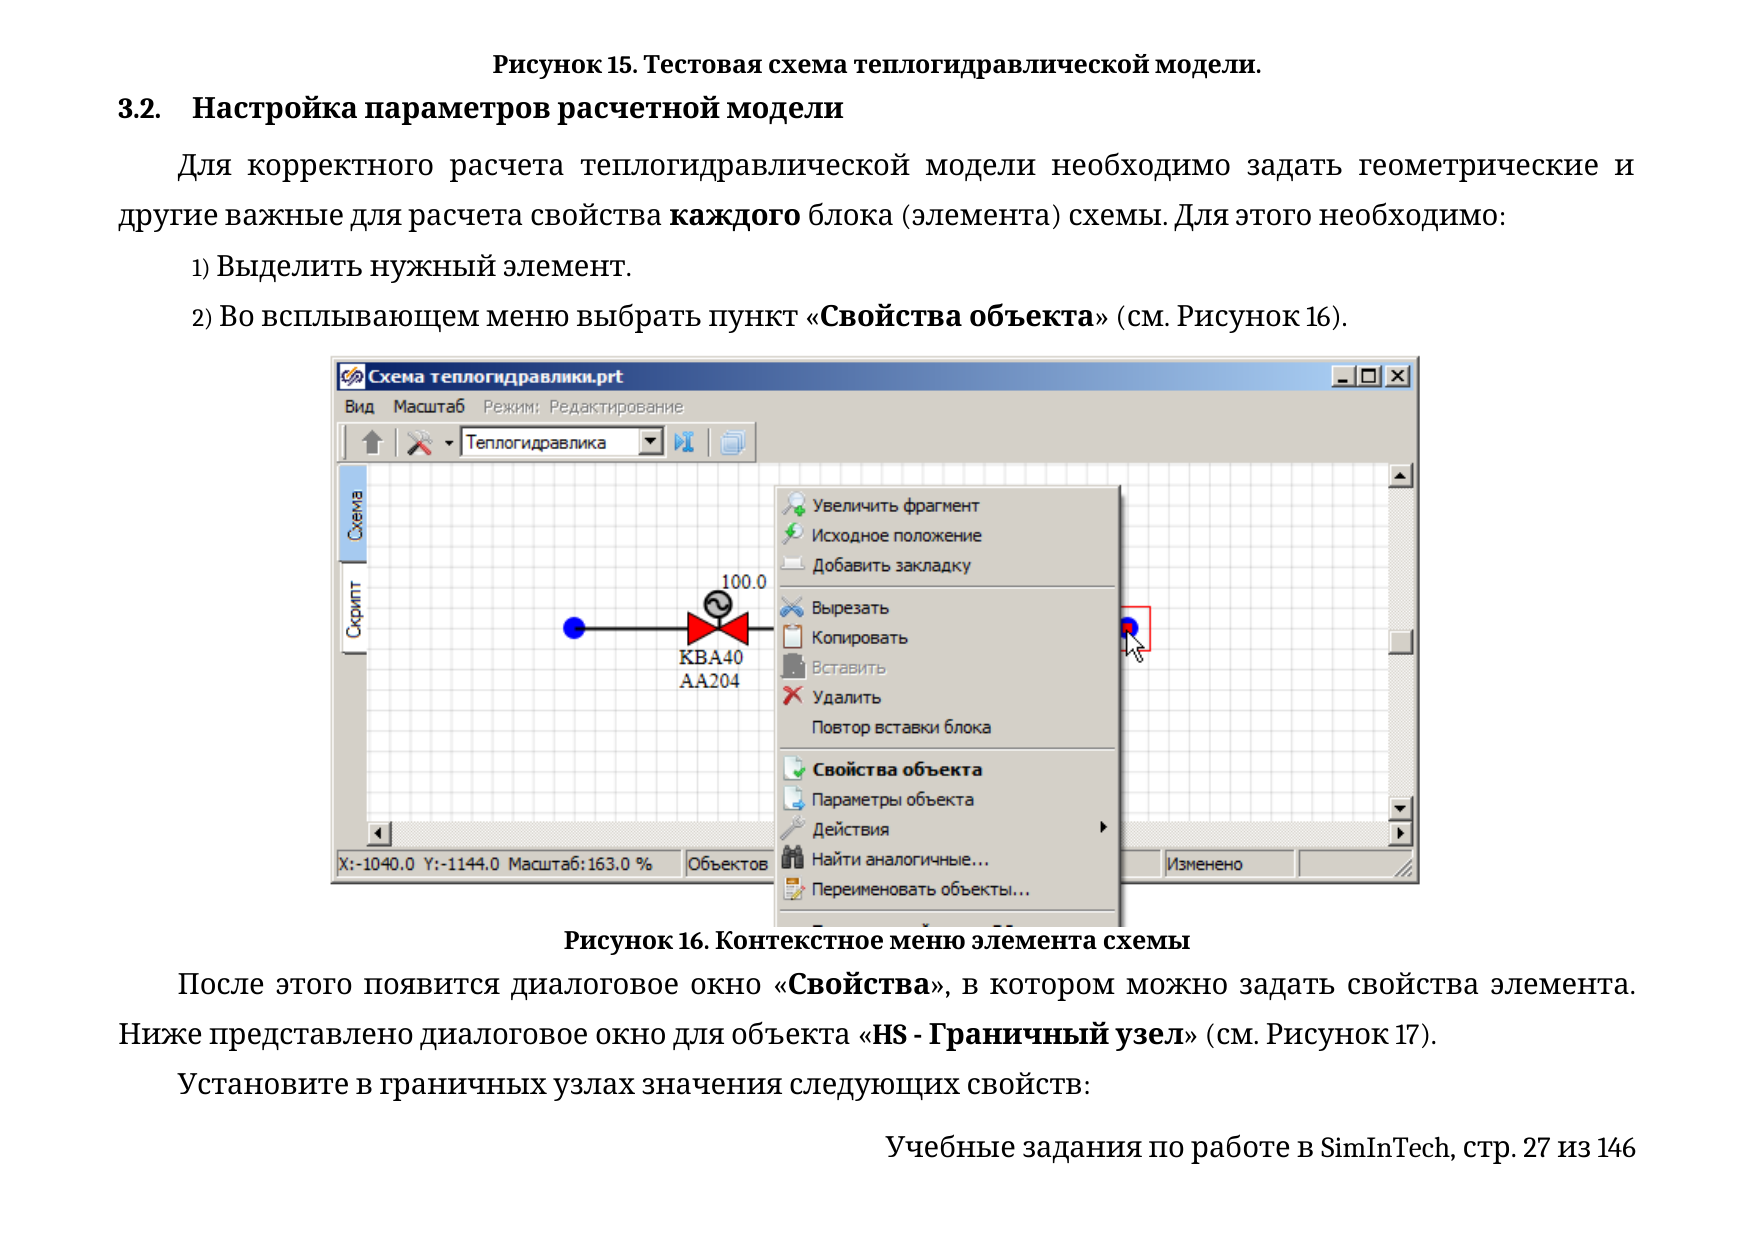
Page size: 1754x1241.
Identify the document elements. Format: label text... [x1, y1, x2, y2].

subtitle Настройка параметров расчетной модели [118, 92, 1636, 126]
picture [323, 350, 1431, 927]
list Выделить нужный элемент. [118, 250, 1636, 283]
text Установите в граничных узлах значения следующих свойств: [118, 1068, 1636, 1102]
text Для корректного расчета теплогидравлической модели необходимо задать геометрические и другие важные для расчета свойства каждого блока (элемента) схемы. Для этого необходимо: [118, 149, 1636, 233]
